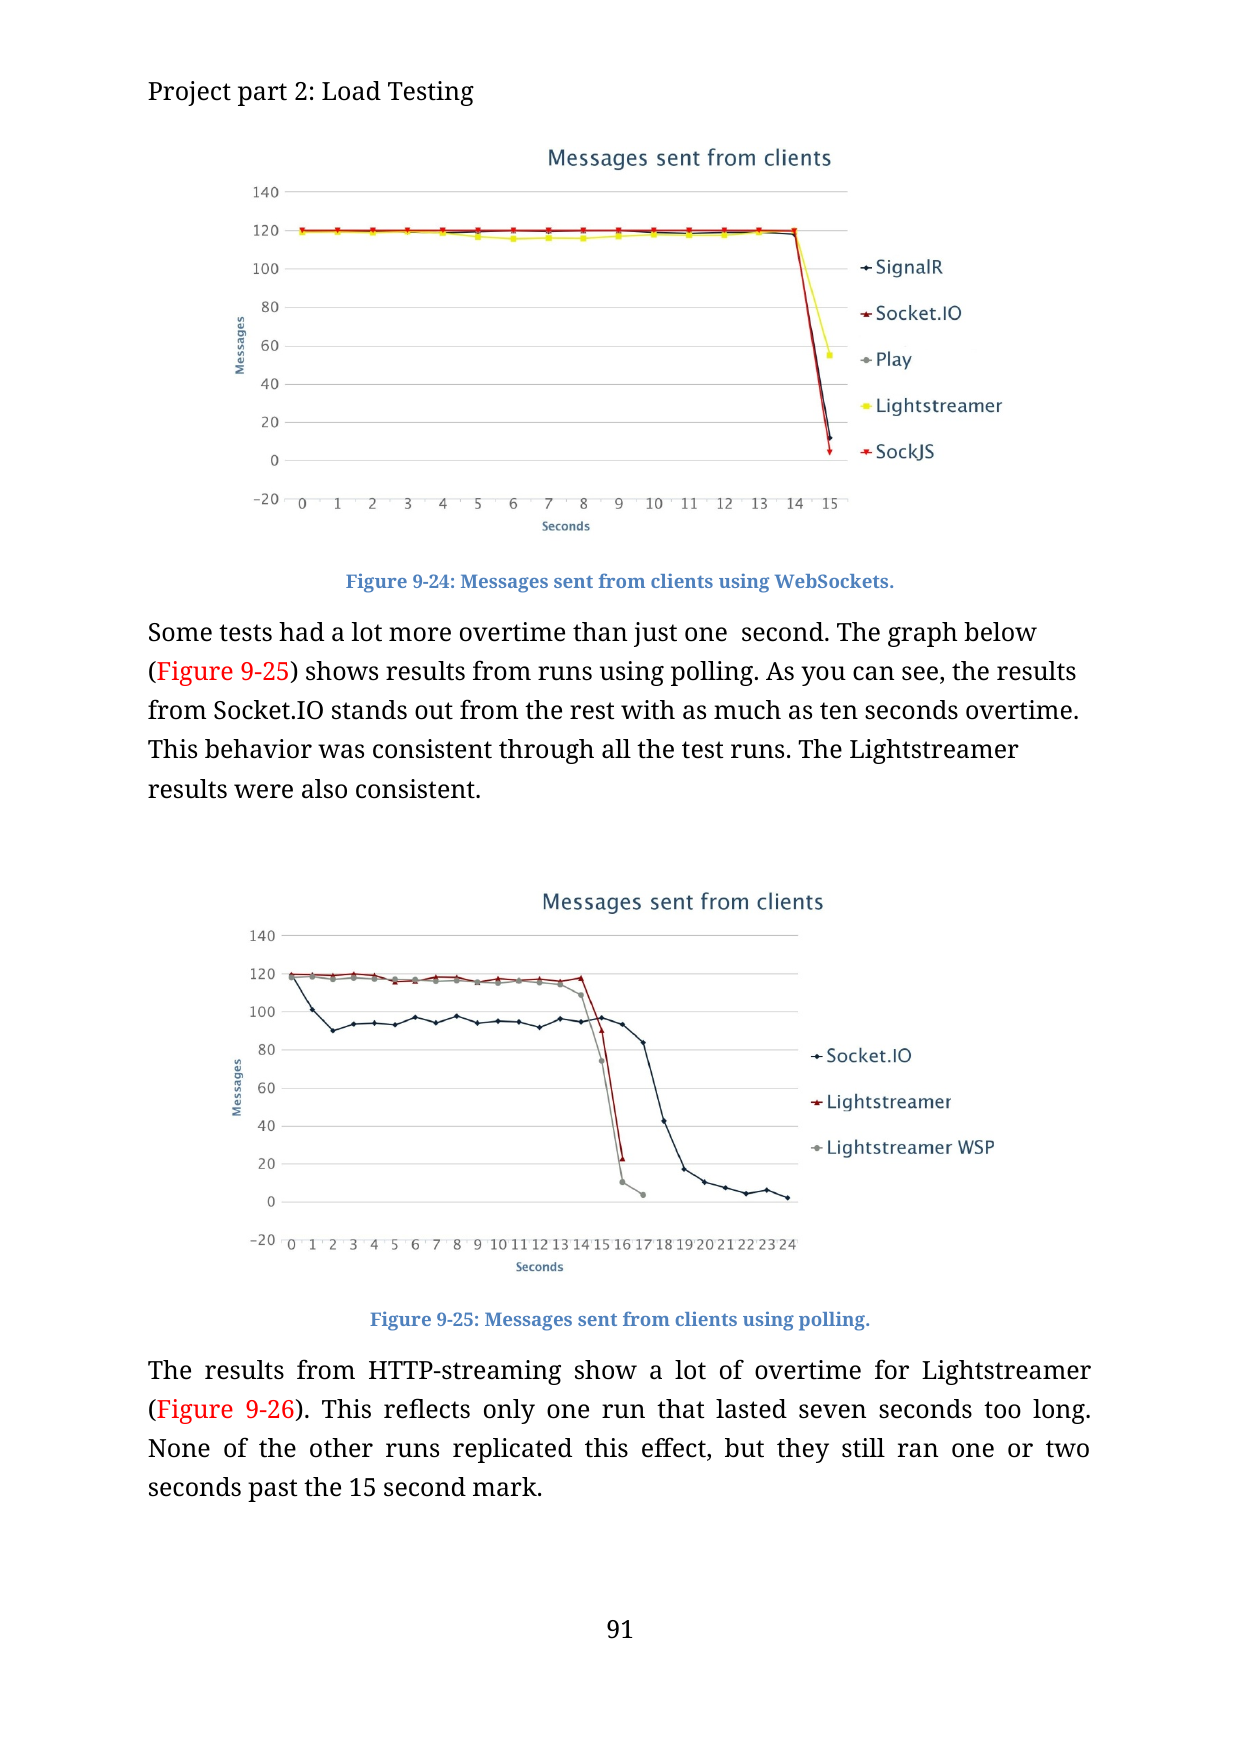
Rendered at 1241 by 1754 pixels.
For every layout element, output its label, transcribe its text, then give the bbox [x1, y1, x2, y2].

picture [222, 147, 1018, 543]
picture [219, 891, 1021, 1280]
